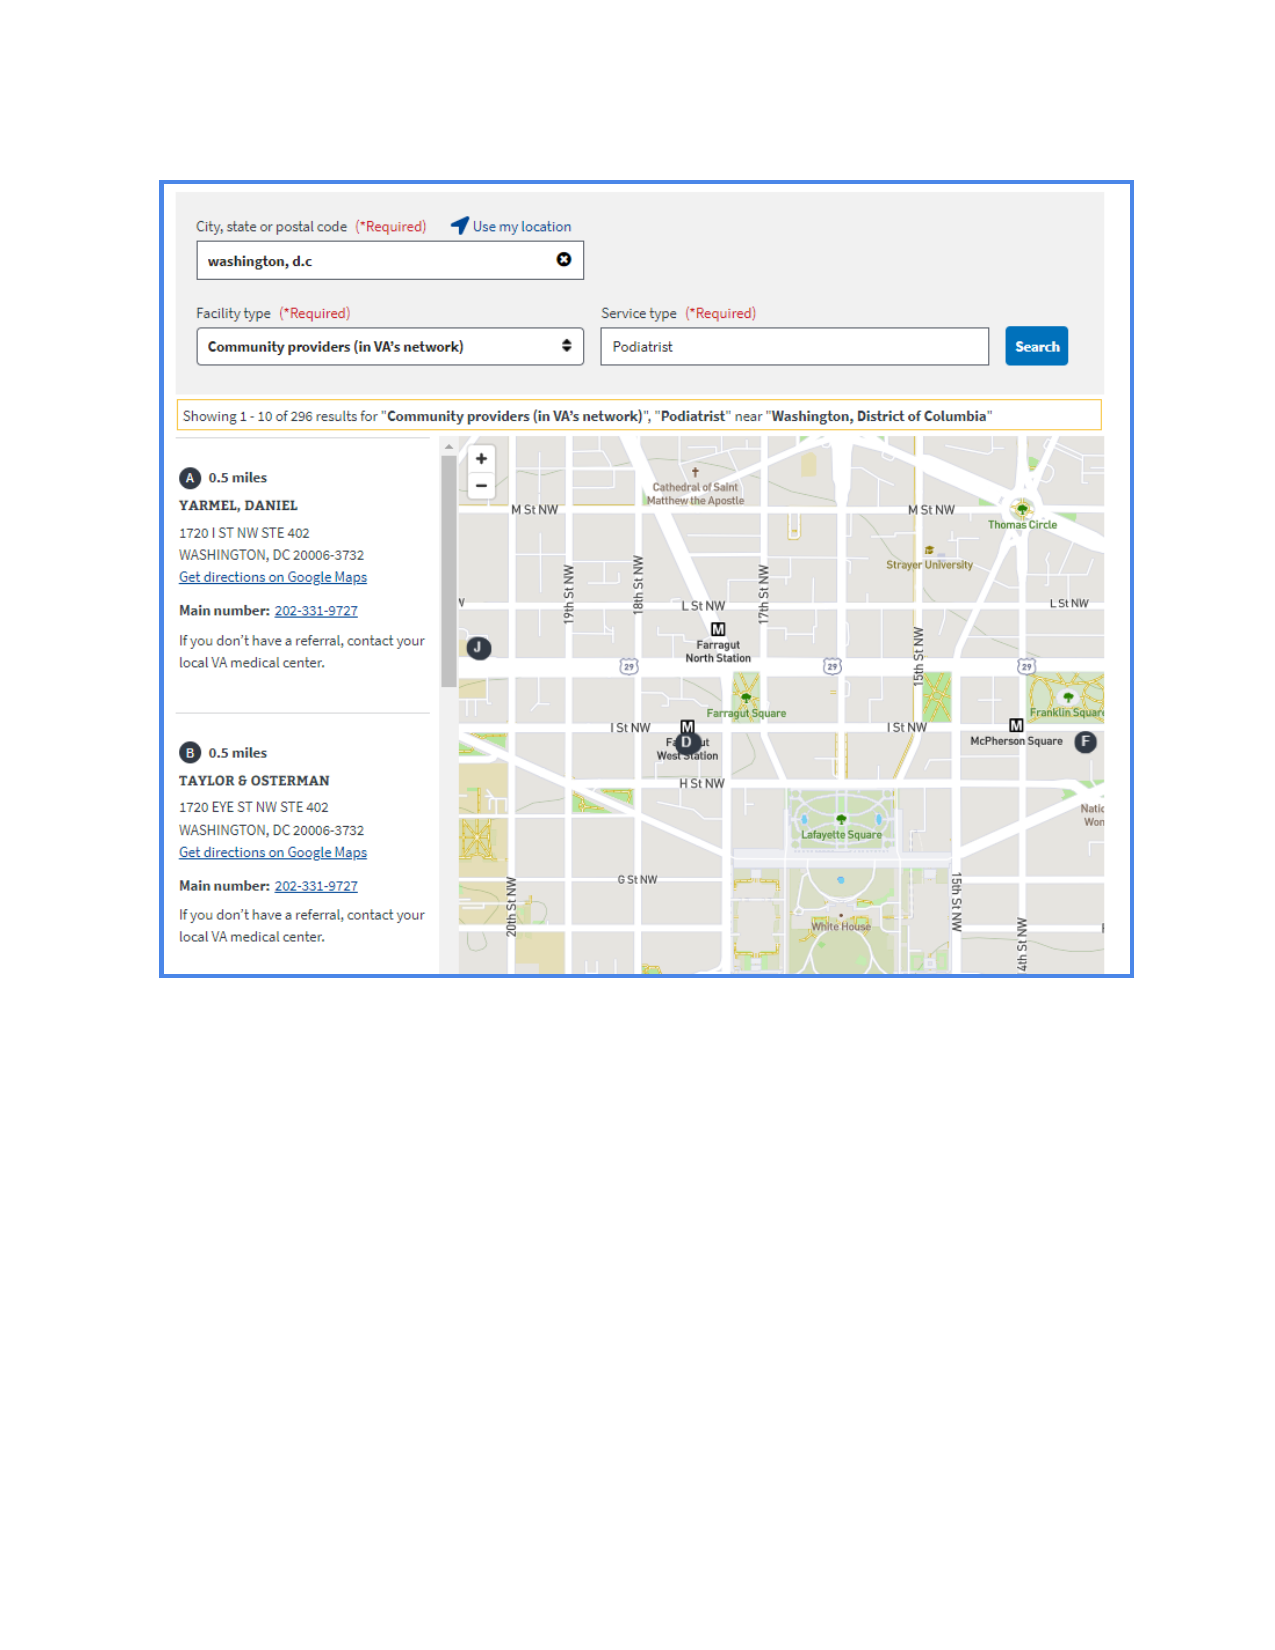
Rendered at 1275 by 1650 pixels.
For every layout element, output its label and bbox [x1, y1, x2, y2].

picture [164, 184, 1130, 974]
